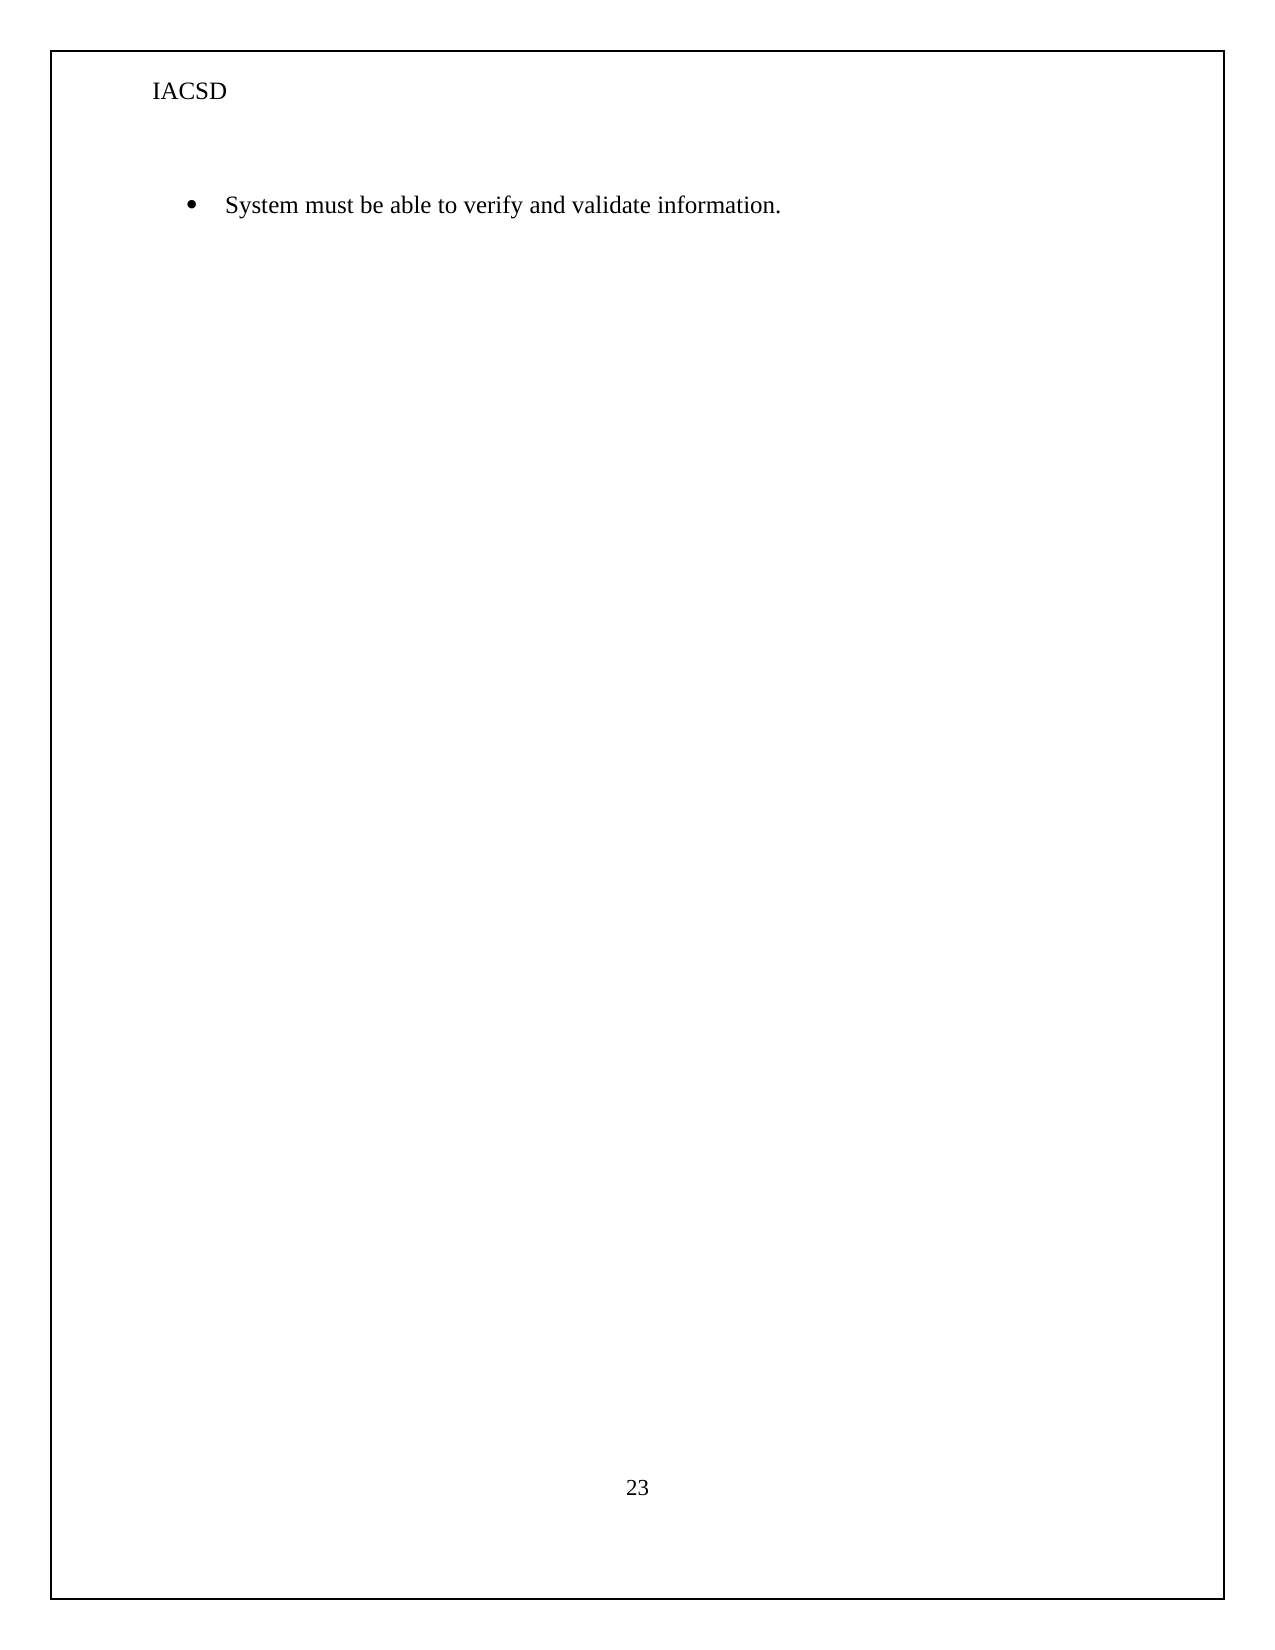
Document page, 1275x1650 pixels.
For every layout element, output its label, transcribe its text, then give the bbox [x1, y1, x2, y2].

list System must be able to verify and validate information. [187, 190, 1221, 219]
